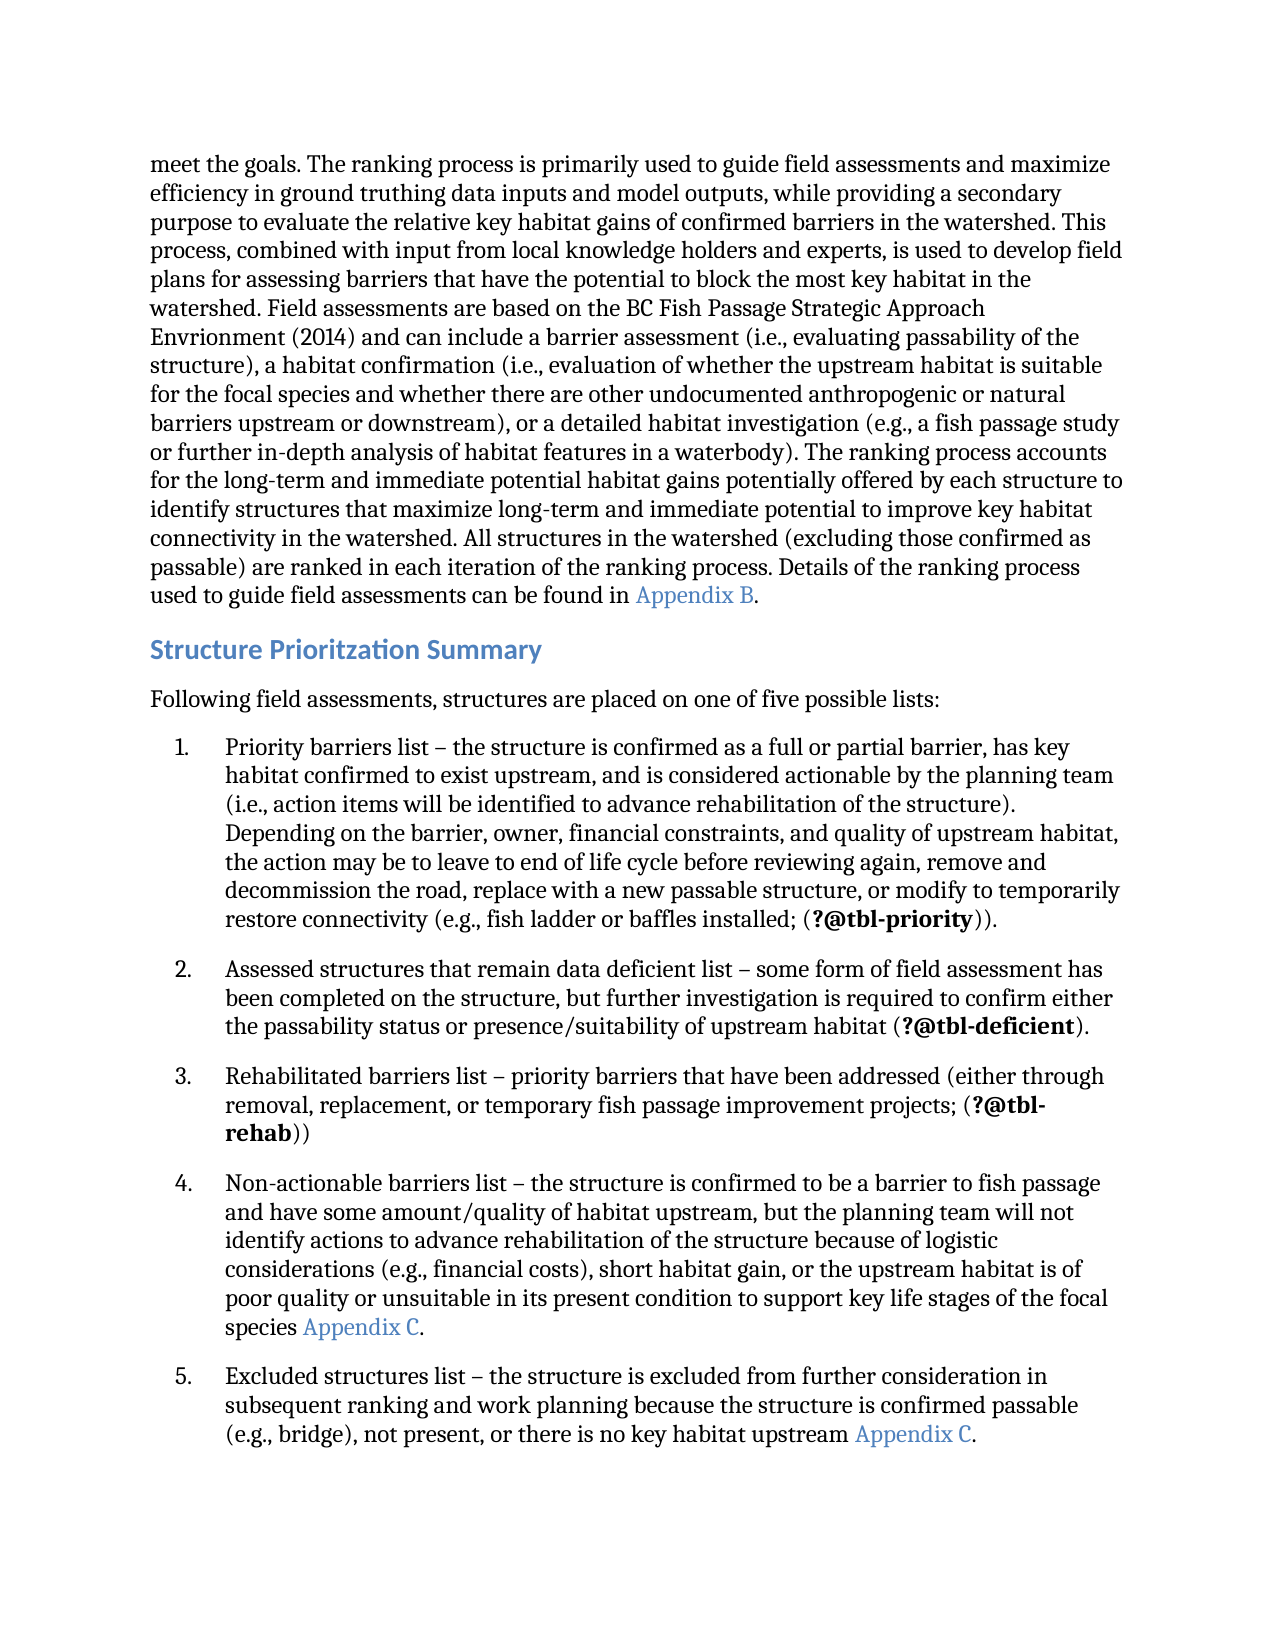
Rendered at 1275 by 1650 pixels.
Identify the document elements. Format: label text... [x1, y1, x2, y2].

subtitle Structure Prioritzation Summary [150, 631, 1125, 666]
list Excluded structures list – the structure is excluded from further consideration in subsequent ranking and work planning because the structure is confirmed passable (e.g., bridge), not present, or there is no key habitat upstream Appendix C. [175, 1362, 1125, 1448]
list Priority barriers list – the structure is confirmed as a full or partial barrier, has key habitat confirmed to exist upstream, and is considered actionable by the planning team (i.e., action items will be identified to advance rehabilitation of the structure). Depending on the barrier, owner, financial constraints, and quality of upstream habitat, the action may be to leave to end of life cycle before reviewing again, remove and decommission the road, replace with a new passable structure, or modify to temporarily restore connectivity (e.g., fish ladder or baffles installed; (?@tbl-priority)). [175, 733, 1125, 934]
list Non-actionable barriers list – the structure is confirmed to be a barrier to fish passage and have some amount/quality of habitat upstream, but the planning team will not identify actions to advance rehabilitation of the structure because of logistic considerations (e.g., financial costs), short habitat gain, or the upstream habitat is of poor quality or unsuitable in its present condition to support key life stages of the focal species Appendix C. [175, 1169, 1125, 1341]
list Assessed structures that remain data deficient list – some form of field assessment has been completed on the structure, but further investigation is required to confirm either the passability status or presence/suitability of upstream habitat (?@tbl-deficient). [175, 955, 1125, 1041]
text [150, 150, 1125, 610]
list Rehabilitated barriers list – priority barriers that have been addressed (either through removal, replacement, or temporary fish passage improvement projects; (?@tbl-rehab)) [175, 1062, 1125, 1148]
text Following field assessments, structures are placed on one of five possible lists: [150, 685, 1125, 714]
